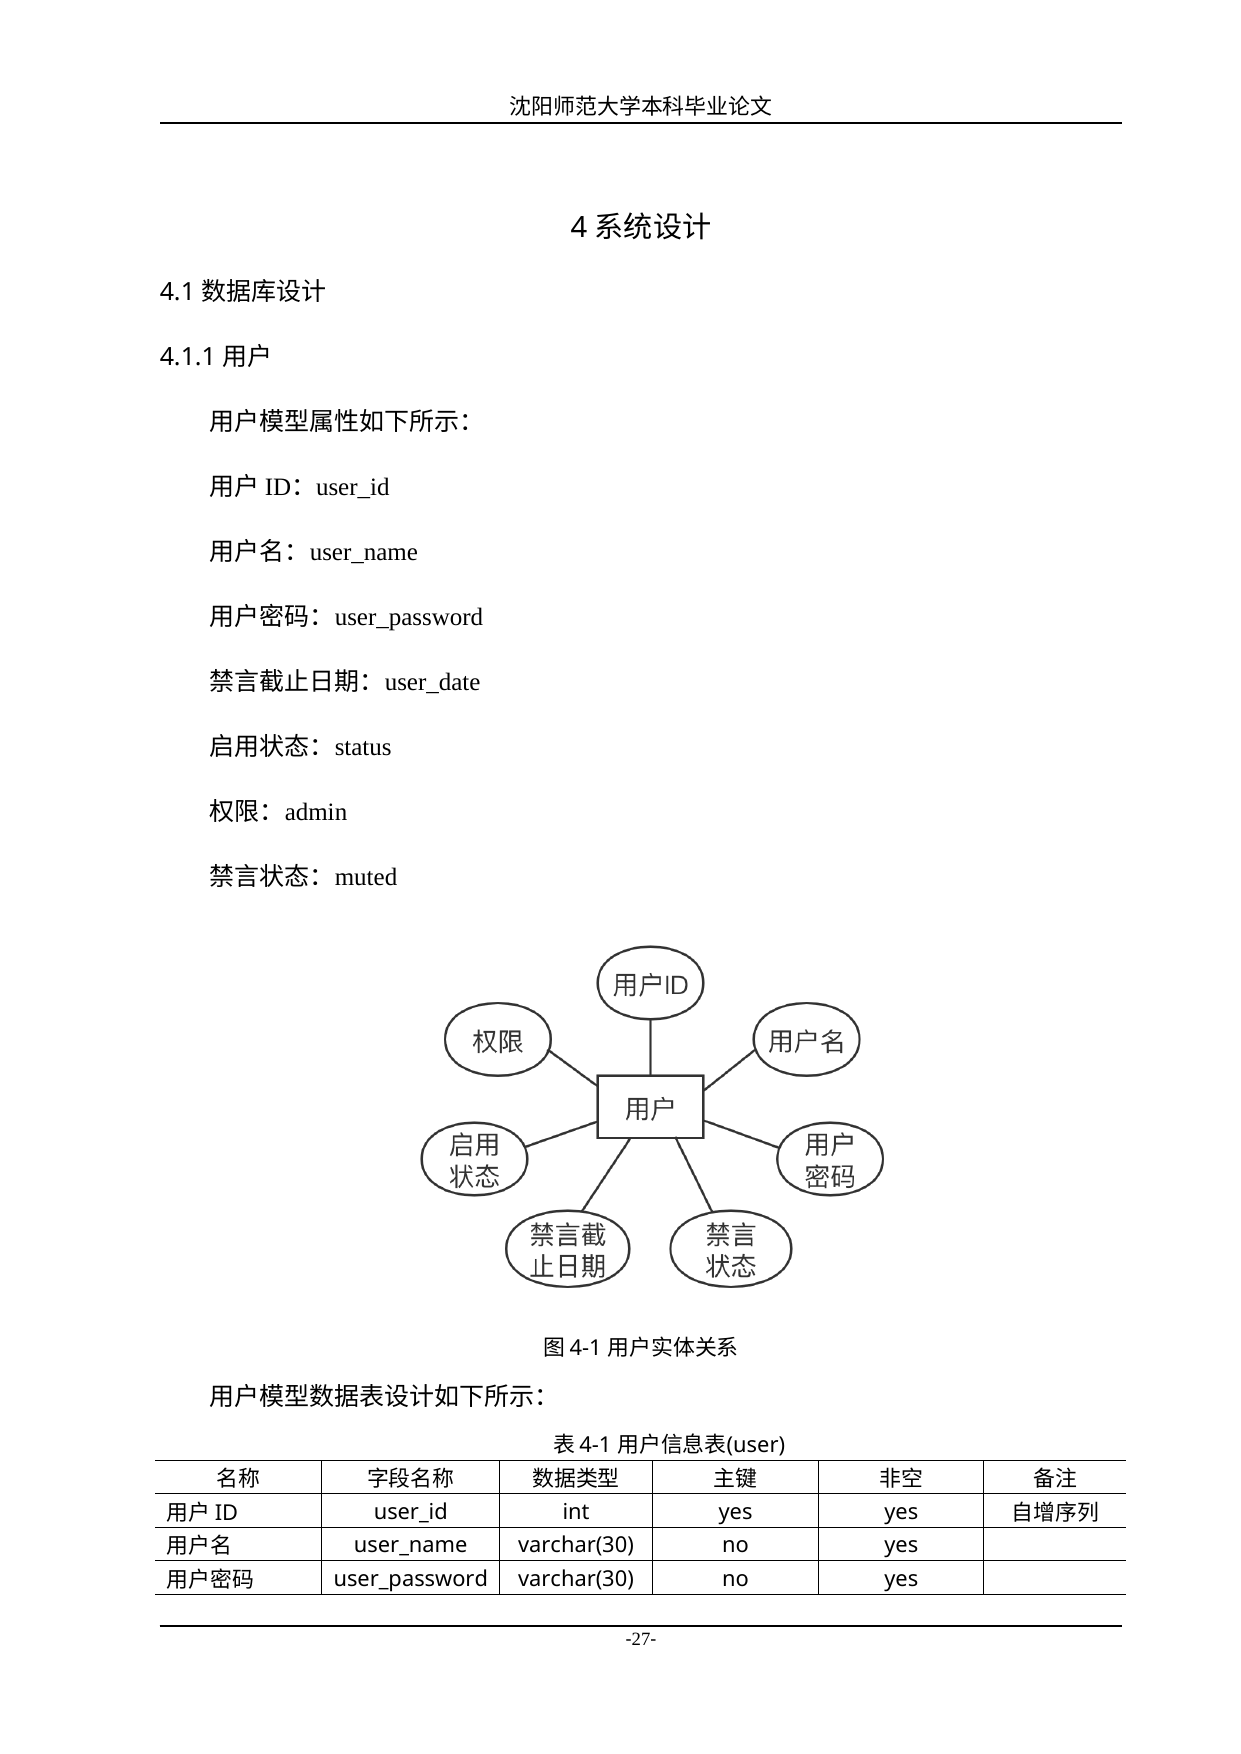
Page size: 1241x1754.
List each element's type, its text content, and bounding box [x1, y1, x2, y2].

table_header 数据类型 [500, 1461, 652, 1493]
table_header 字段名称 [322, 1461, 499, 1493]
table_cell int [500, 1494, 652, 1527]
table_cell varchar(30) [500, 1528, 652, 1560]
text 用户密码：user_password [159, 582, 1122, 647]
table_cell 用户ID [155, 1494, 321, 1527]
table_header 非空 [819, 1461, 983, 1493]
table_cell [984, 1561, 1126, 1594]
text 禁言状态：muted [159, 842, 1122, 907]
subtitle 4.1.1 用户 [159, 322, 1122, 387]
table_cell user_id [322, 1494, 499, 1527]
table_header 名称 [155, 1461, 321, 1493]
table_cell [984, 1528, 1126, 1560]
subtitle 4.1 数据库设计 [159, 257, 1122, 322]
table_cell yes [819, 1528, 983, 1560]
text 禁言截止日期：user_date [159, 647, 1122, 712]
text 用户ID：user_id [159, 452, 1122, 517]
table_cell varchar(30) [500, 1561, 652, 1594]
table_cell no [653, 1561, 818, 1594]
text 用户名：user_name [159, 517, 1122, 582]
subtitle 4 系统设计 [159, 192, 1122, 257]
table_cell 用户名 [155, 1528, 321, 1560]
table_header 主键 [653, 1461, 818, 1493]
text 表4-1 用户信息表(user) [159, 1427, 1122, 1460]
text 启用状态：status [159, 712, 1122, 777]
table_cell yes [653, 1494, 818, 1527]
table_cell 自增序列 [984, 1494, 1126, 1527]
table_cell user_name [322, 1528, 499, 1560]
table_cell no [653, 1528, 818, 1560]
table_header 备注 [984, 1461, 1126, 1493]
picture [392, 917, 912, 1316]
table_cell yes [819, 1494, 983, 1527]
text 用户模型属性如下所示： [159, 387, 1122, 452]
text 用户模型数据表设计如下所示： [159, 1362, 1122, 1427]
text 权限：admin [159, 777, 1122, 842]
table_cell yes [819, 1561, 983, 1594]
table_cell 用户密码 [155, 1561, 321, 1594]
table_cell user_password [322, 1561, 499, 1594]
